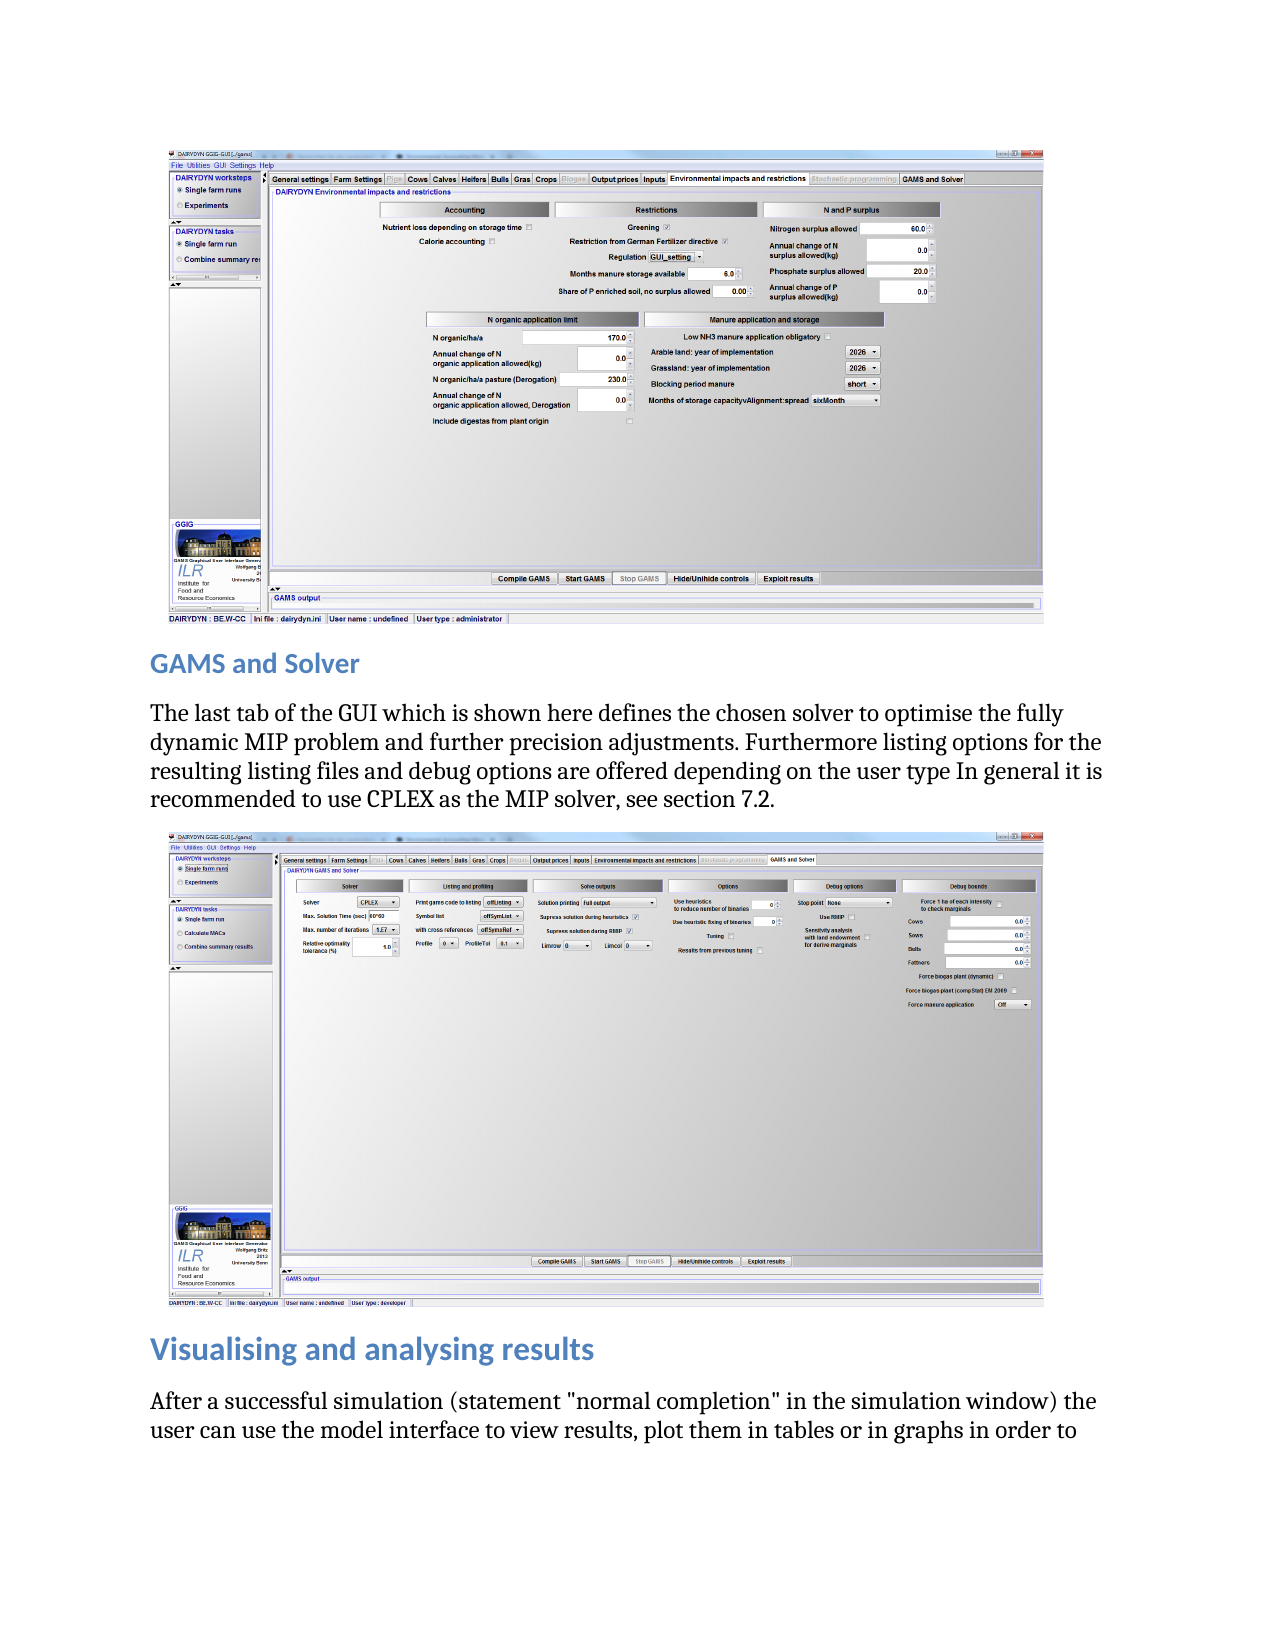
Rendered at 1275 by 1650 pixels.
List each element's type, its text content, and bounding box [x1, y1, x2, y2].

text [150, 1387, 1125, 1445]
text The last tab of the GUI which is shown here defines the chosen solver to optimise the fully dynamic MIP problem and further precision adjustments. Furthermore listing options for the resulting listing files and debug options are offered depending on the user type In general it is recommended to use CPLEX as the MIP solver, see section 7.2. [150, 699, 1125, 814]
subtitle Visualising and analysing results [150, 1328, 1125, 1368]
picture [168, 150, 1044, 624]
subtitle GAMS and Solver [150, 645, 1125, 680]
picture [168, 832, 1044, 1307]
